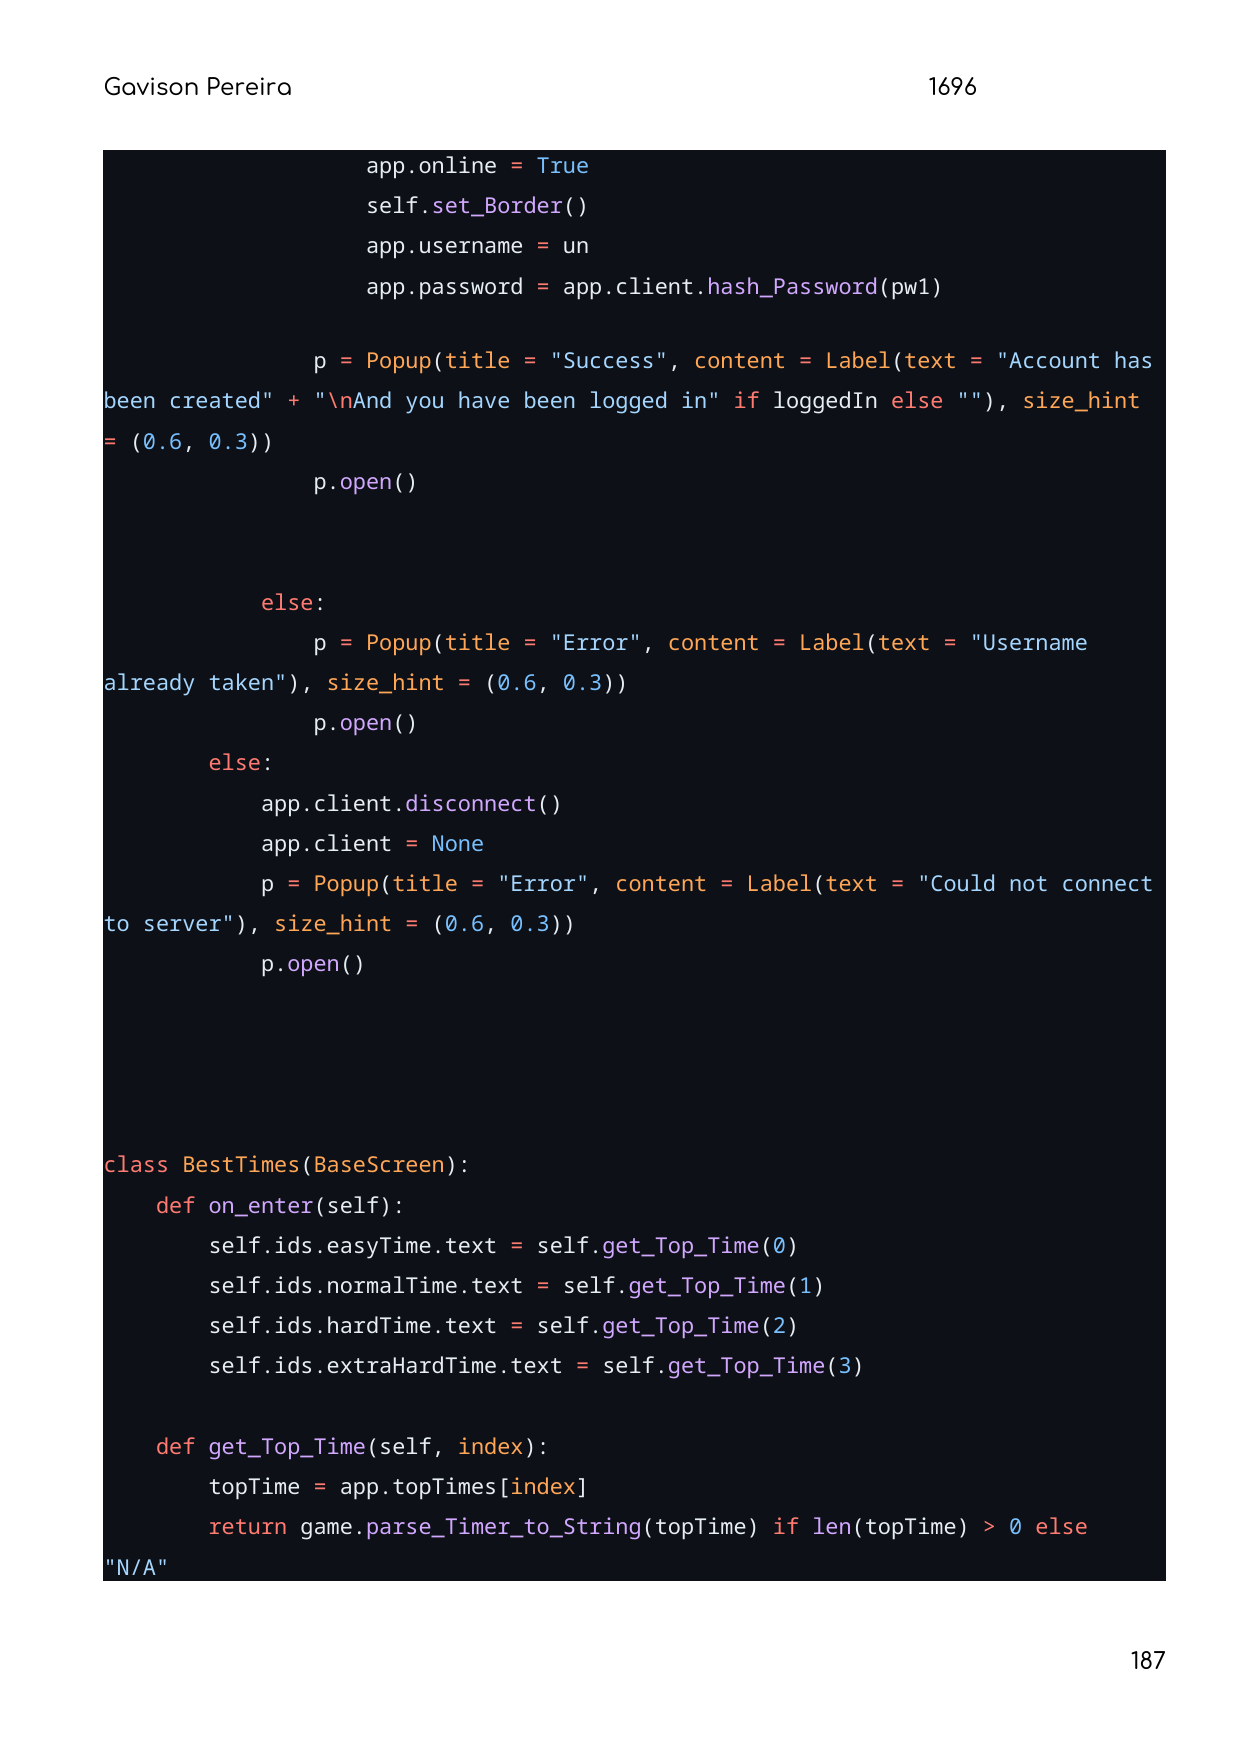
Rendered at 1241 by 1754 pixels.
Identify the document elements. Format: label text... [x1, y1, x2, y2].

text topTime = app.topTimes[index] [103, 1471, 1166, 1501]
text p.open() [103, 948, 1166, 978]
text p = Popup(title = "Error", content = Label(text = "Username already taken"), size_hint = (0.6, 0.3)) [103, 627, 1166, 697]
text self.set_Border() [103, 190, 1166, 220]
text app.username = un [103, 230, 1166, 260]
text self.ids.easyTime.text = self.get_Top_Time(0) [103, 1230, 1166, 1259]
text p.open() [103, 707, 1166, 737]
text class BestTimes(BaseScreen): [103, 1149, 1166, 1179]
text self.ids.extraHardTime.text = self.get_Top_Time(3) [103, 1350, 1166, 1380]
text self.ids.normalTime.text = self.get_Top_Time(1) [103, 1270, 1166, 1300]
text app.online = True [103, 150, 1166, 180]
text app.client = None [103, 828, 1166, 857]
text return game.parse_Timer_to_String(topTime) if len(topTime) > 0 else "N/A" [103, 1511, 1166, 1581]
text else: [103, 747, 1166, 777]
text else: [103, 586, 1166, 616]
text self.ids.hardTime.text = self.get_Top_Time(2) [103, 1310, 1166, 1340]
text app.client.disconnect() [103, 787, 1166, 817]
text app.password = app.client.hash_Password(pw1) [103, 271, 1166, 300]
text p = Popup(title = "Error", content = Label(text = "Could not connect to server"), size_hint = (0.6, 0.3)) [103, 868, 1166, 938]
text def get_Top_Time(self, index): [103, 1431, 1166, 1461]
text def on_enter(self): [103, 1189, 1166, 1219]
text p = Popup(title = "Success", content = Label(text = "Account has been created" + "\nAnd you have been logged in" if loggedIn else ""), size_hint = (0.6, 0.3)) [103, 345, 1166, 455]
text p.open() [103, 466, 1166, 496]
